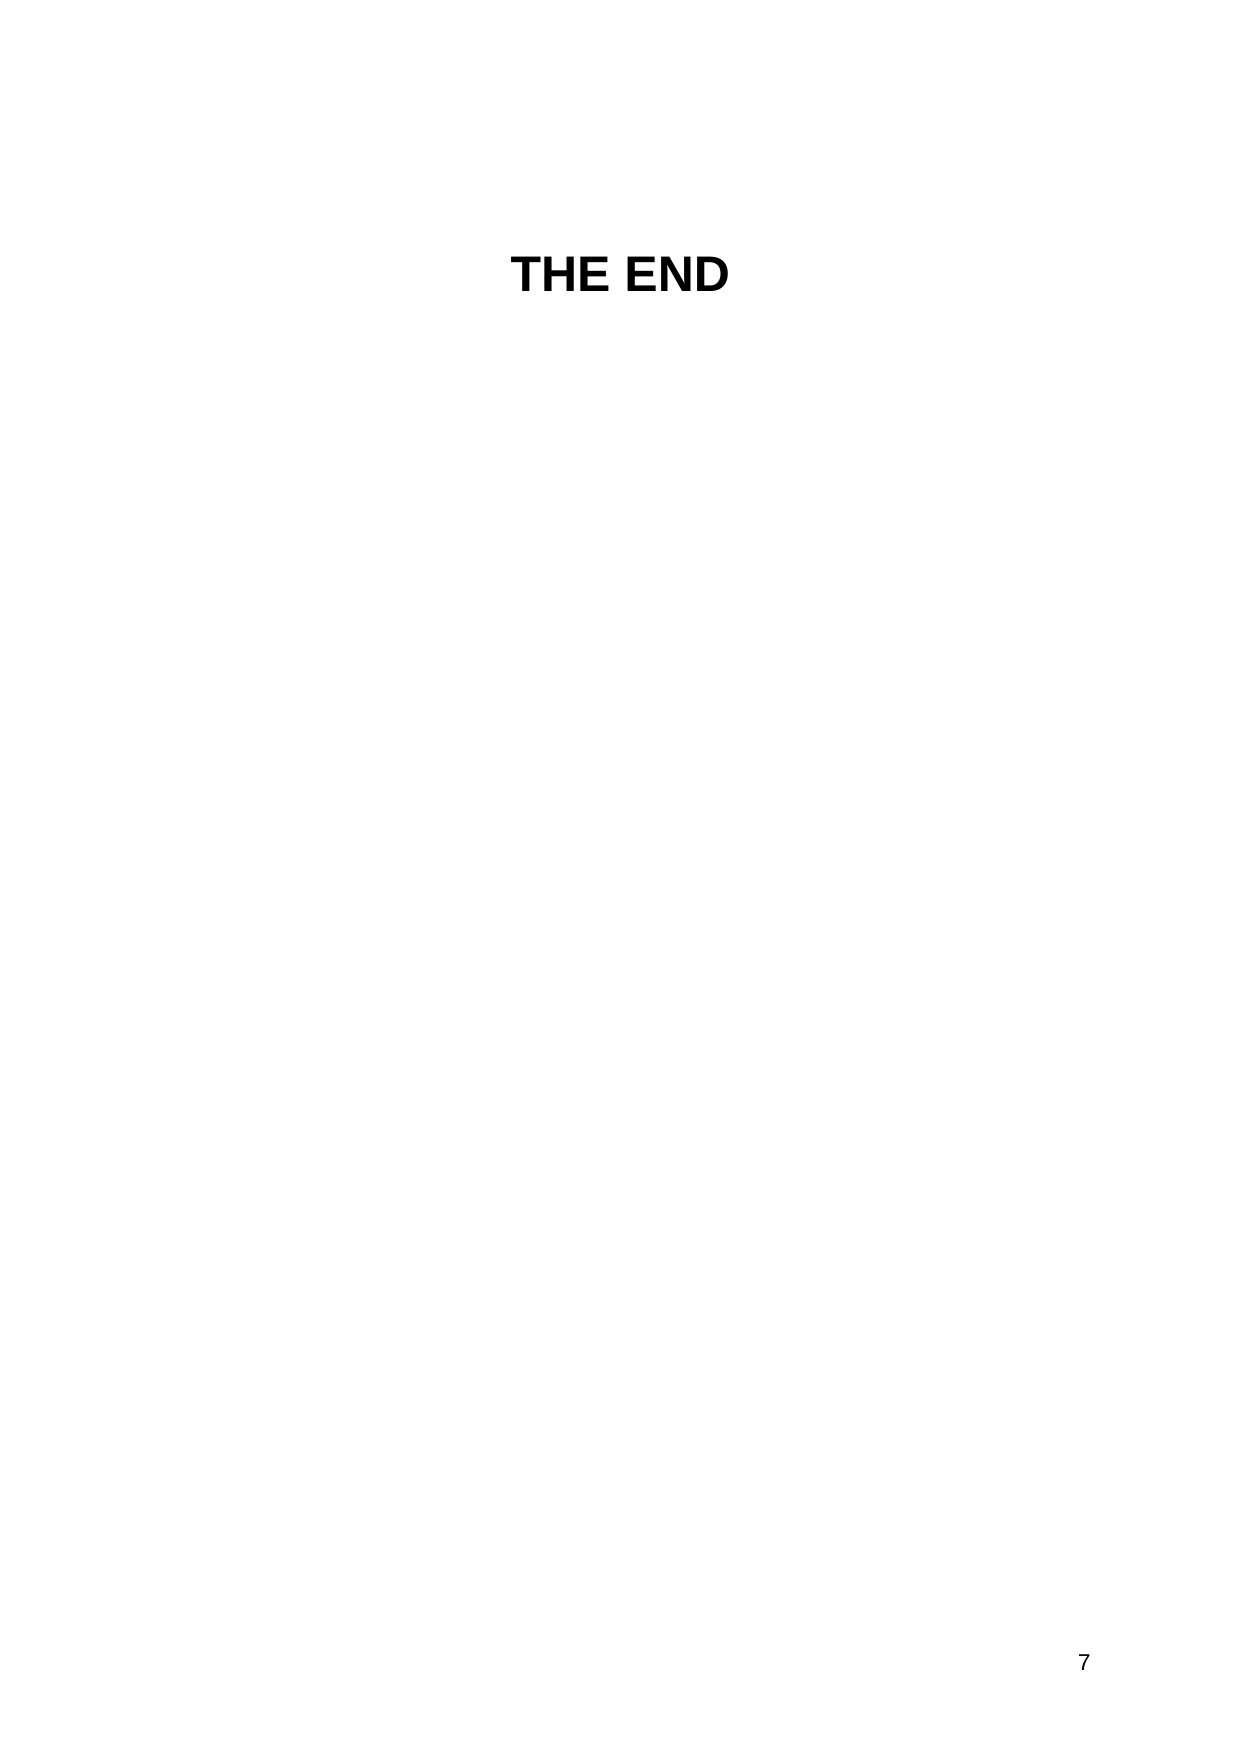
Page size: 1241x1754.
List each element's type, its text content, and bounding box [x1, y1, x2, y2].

text THE END [150, 244, 1090, 302]
